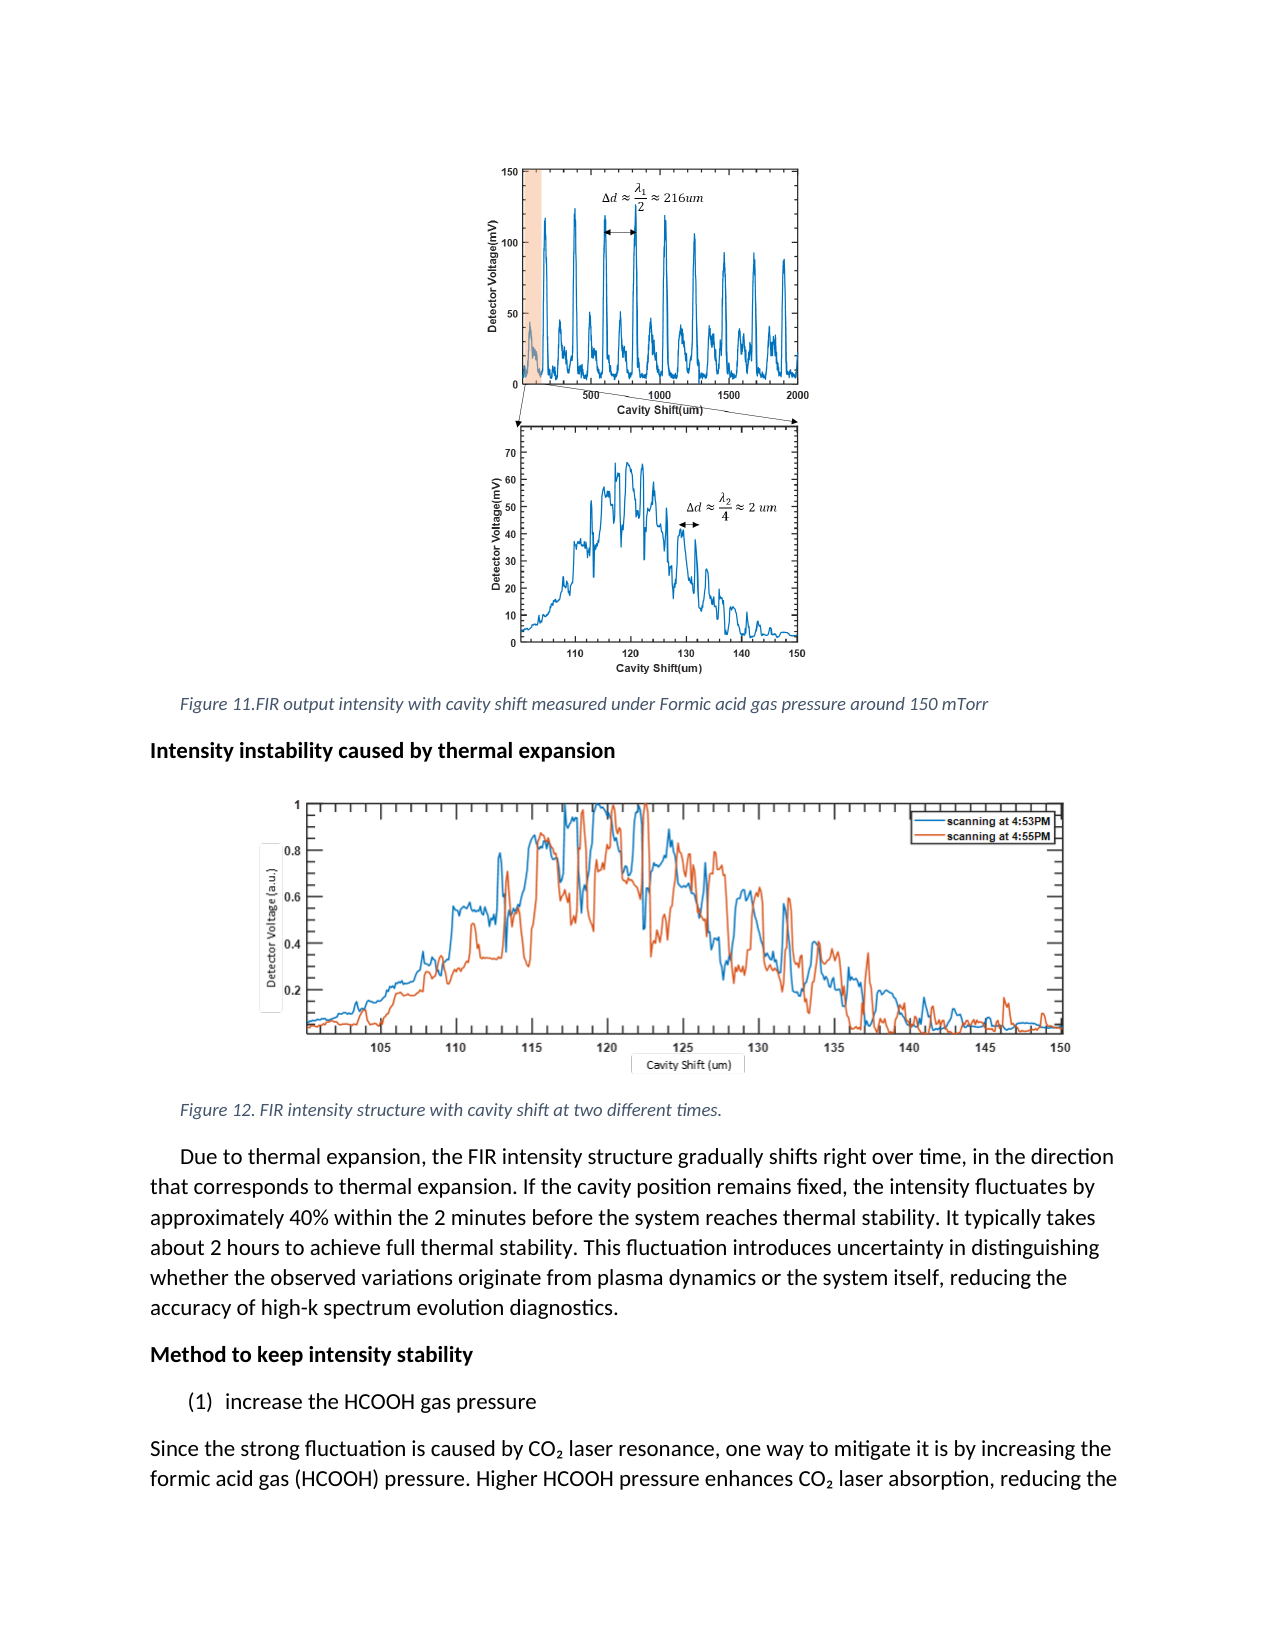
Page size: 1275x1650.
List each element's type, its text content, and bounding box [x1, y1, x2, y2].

text Figure 11.FIR output intensity with cavity shift measured under Formic acid gas pressure around 150 mTorr [150, 692, 1125, 715]
picture [180, 782, 1155, 1080]
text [150, 1434, 1125, 1492]
text Figure 12. FIR intensity structure with cavity shift at two different times. [150, 1098, 1125, 1121]
text Method to keep intensity stability [150, 1340, 1125, 1368]
text Intensity instability caused by thermal expansion [150, 736, 1125, 764]
text Due to thermal expansion, the FIR intensity structure gradually shifts right over time, in the direction that corresponds to thermal expansion. If the cavity position remains fixed, the intensity fluctuates by approximately 40% within the 2 minutes before the system reaches thermal stability. It typically takes about 2 hours to achieve full thermal stability. This fluctuation introduces uncertainty in distinguishing whether the observed variations originate from plasma dynamics or the system itself, reducing the accuracy of high-k spectrum evolution diagnostics. [150, 1142, 1125, 1321]
list increase the HCOOH gas pressure [187, 1387, 1125, 1415]
picture [474, 150, 831, 674]
